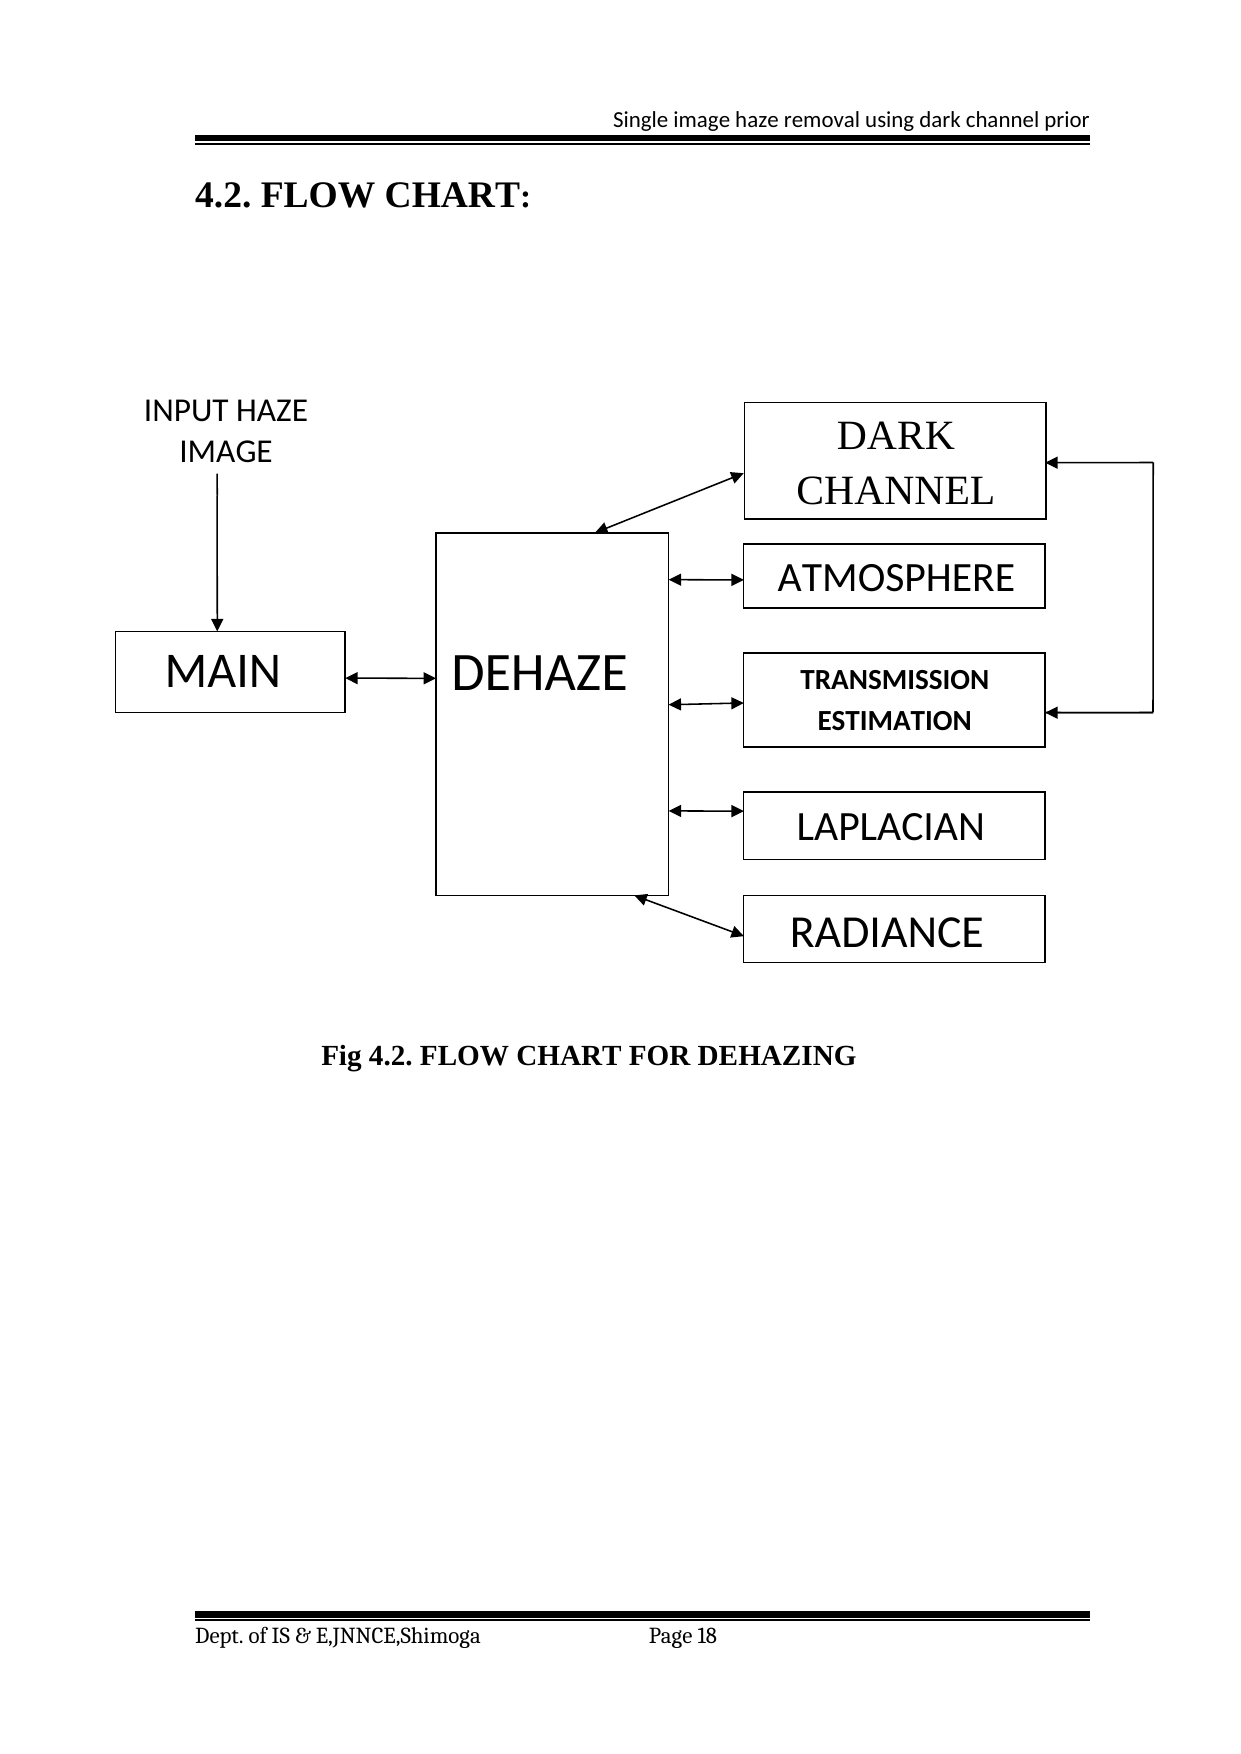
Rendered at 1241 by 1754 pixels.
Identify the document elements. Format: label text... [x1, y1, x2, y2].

text Fig 4.2. FLOW CHART FOR DEHAZING [195, 1038, 1090, 1072]
text 4.2. FLOW CHART: [195, 172, 1090, 216]
